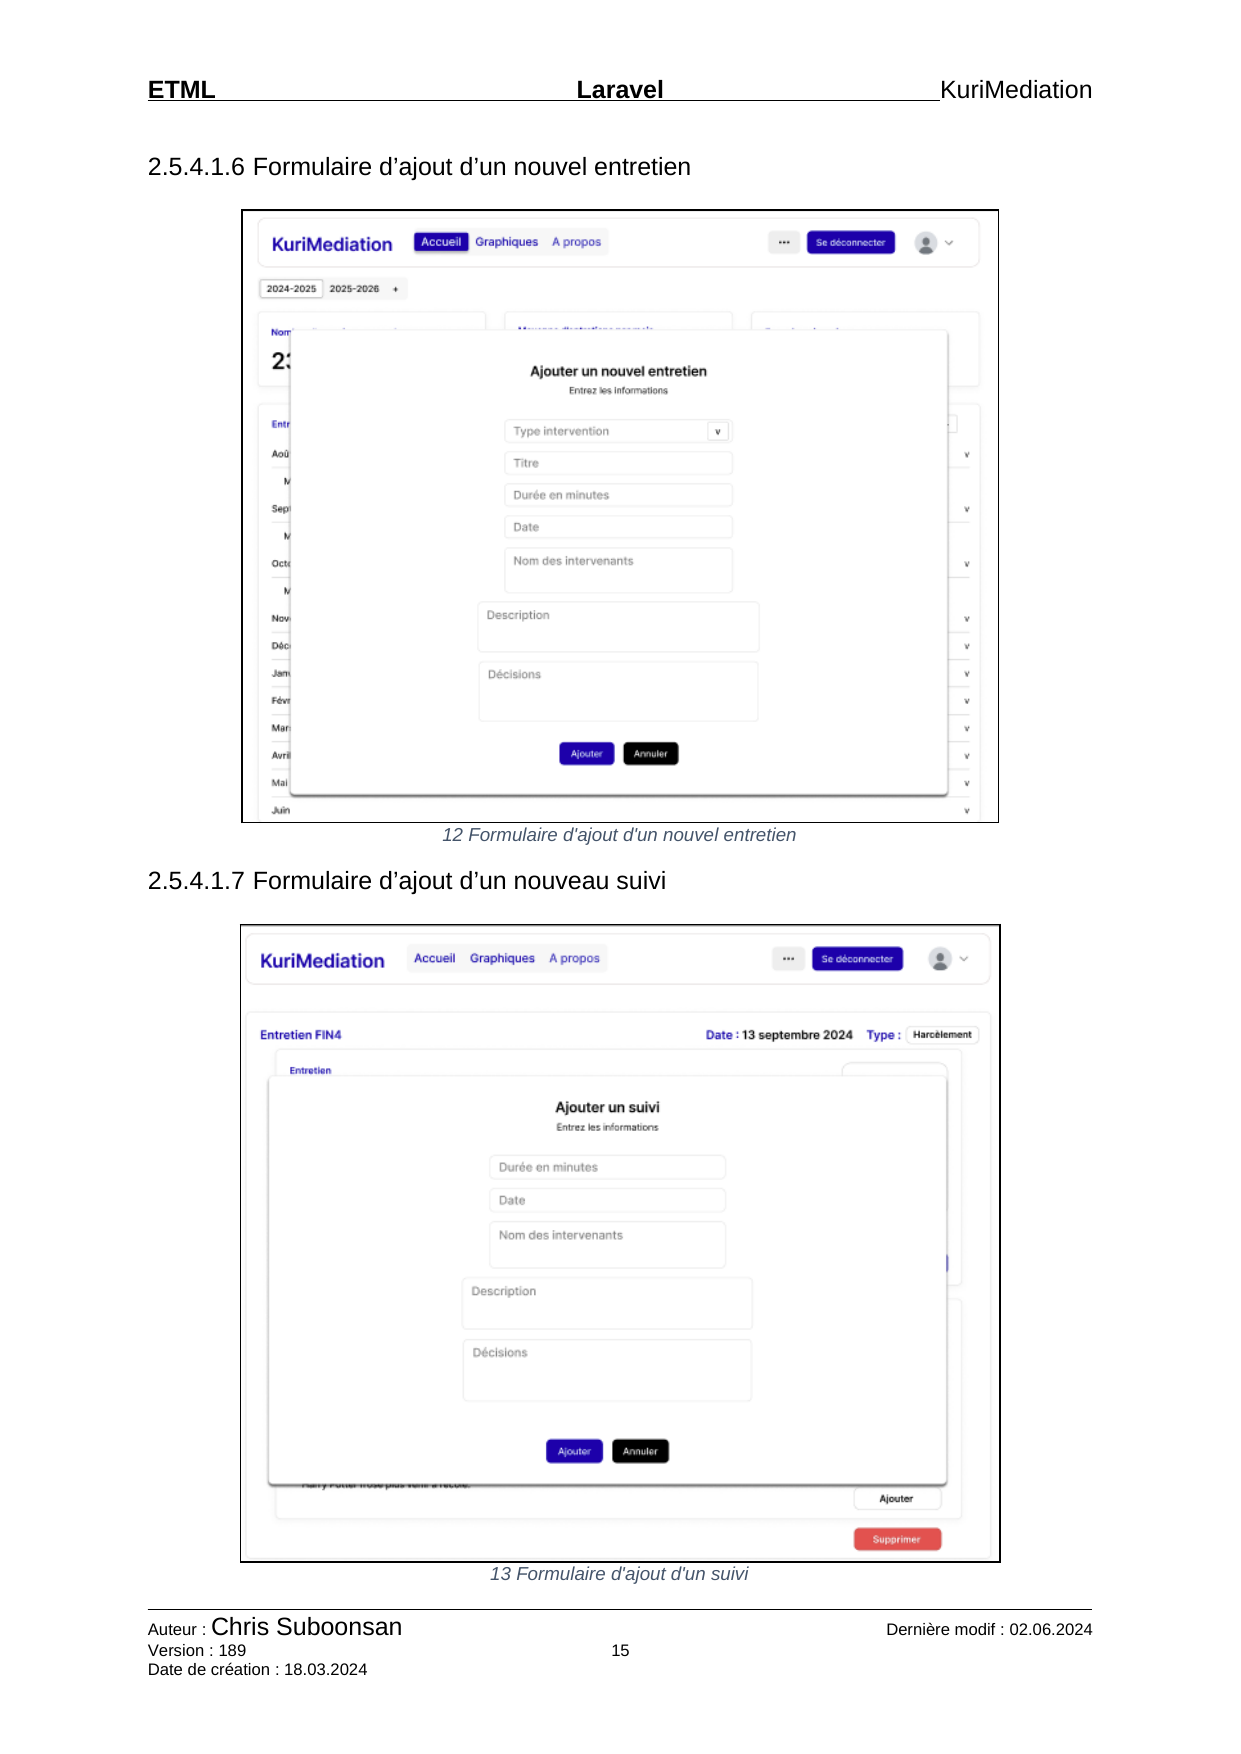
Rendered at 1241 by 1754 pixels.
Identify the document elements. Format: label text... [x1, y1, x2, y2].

subtitle Formulaire d’ajout d’un nouveau suivi [148, 866, 1092, 895]
subtitle Formulaire d’ajout d’un nouvel entretien [148, 152, 1092, 180]
picture [243, 211, 998, 822]
picture [241, 925, 999, 1561]
text 13 Formulaire d'ajout d'un suivi [148, 1563, 1092, 1584]
text 12 Formulaire d'ajout d'un nouvel entretien [148, 823, 1092, 845]
